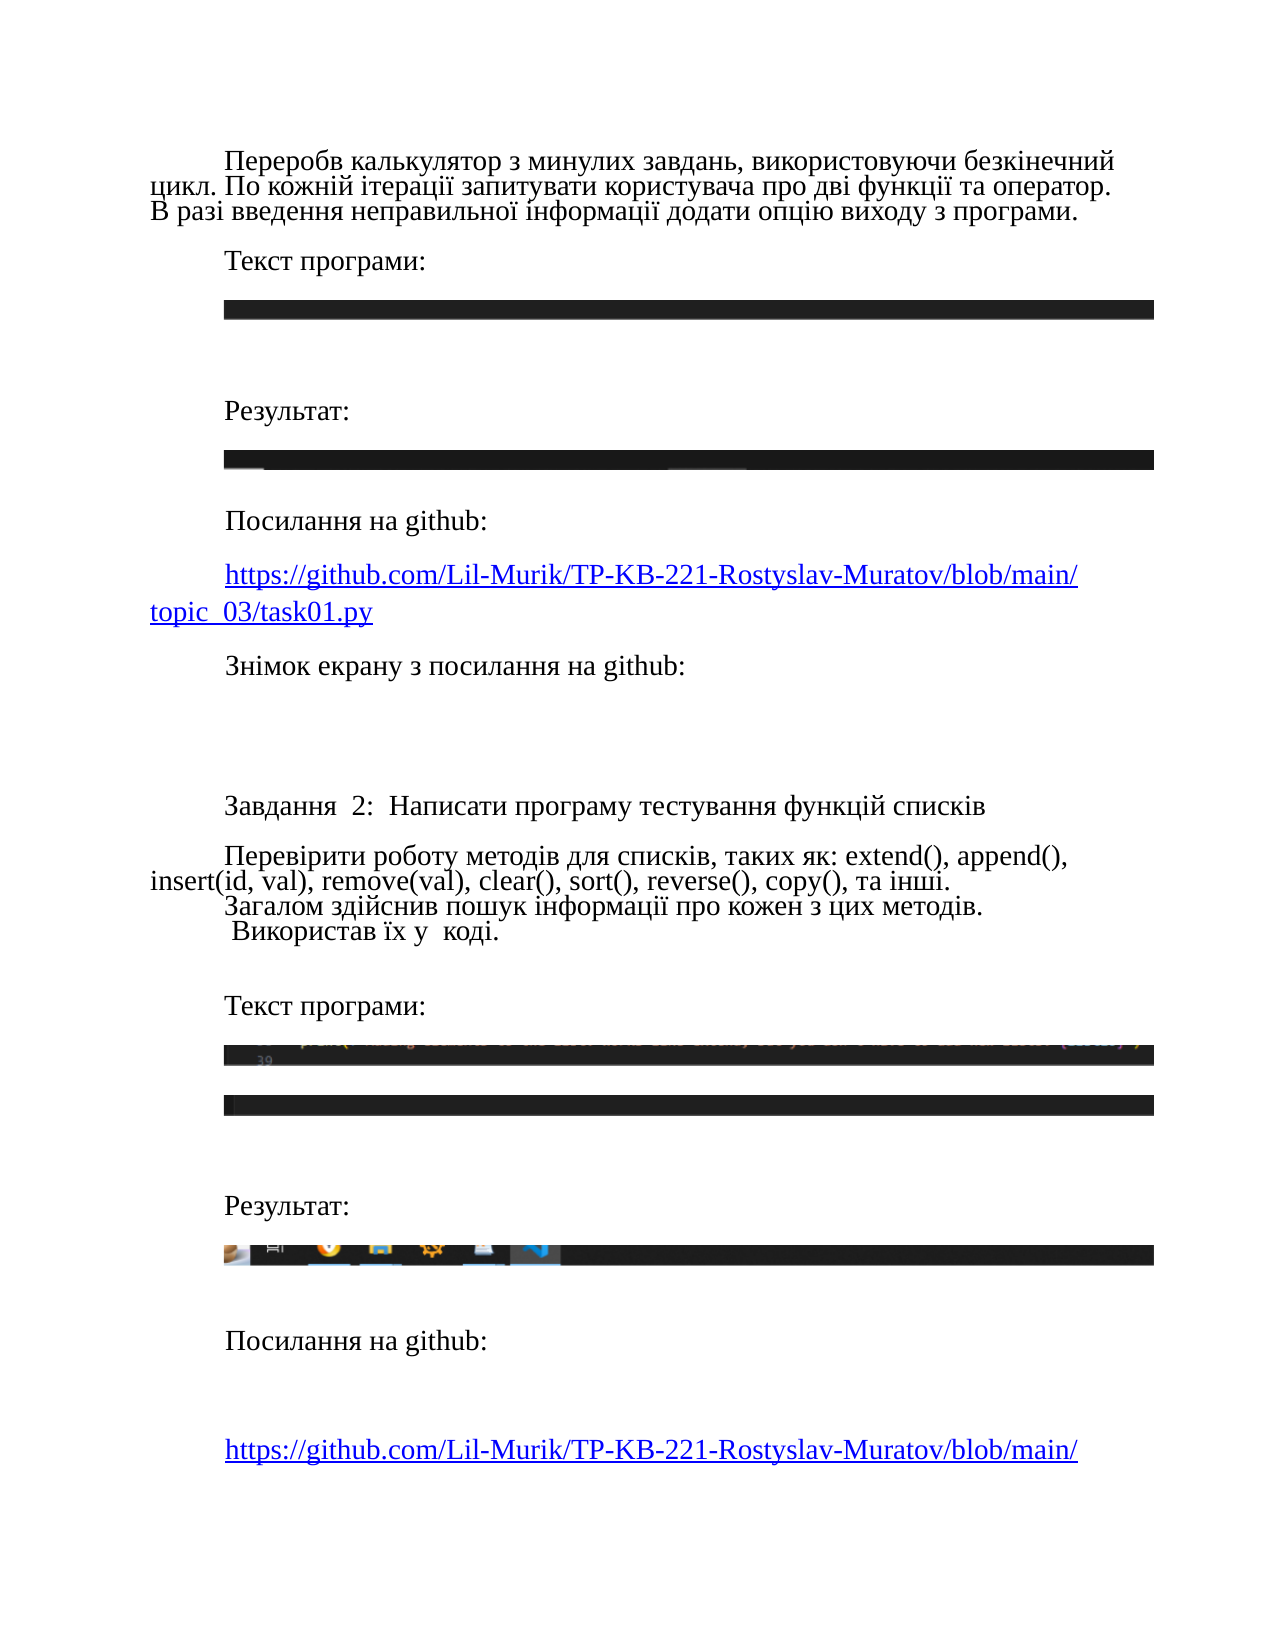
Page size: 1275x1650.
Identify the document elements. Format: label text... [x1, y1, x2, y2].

text Загалом здійснив пошук інформації про кожен з цих методів. [569, 896, 1125, 921]
text Завдання 2: Написати програму тестування функцій списків [794, 796, 1125, 821]
text Переробв калькулятор з минулих завдань, використовуючи безкінечний цикл. По кожній ітерації запитувати користувача про дві функції та оператор. В разі введення неправильної інформації додати опцію виходу з програми. [150, 150, 1125, 225]
text https://github.com/Lil-Murik/TP-KB-221-Rostyslav-Muratov/blob/main/topic_03/task01.py [150, 554, 1125, 629]
text Завдання 2: Написати програму тестування функцій списків [150, 796, 791, 821]
text Загалом здійснив пошук інформації про кожен з цих методів. [150, 896, 566, 921]
text Посилання на github: [150, 500, 1125, 537]
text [150, 1429, 1125, 1467]
text Результат: [150, 400, 1125, 425]
text Текст програми: [150, 250, 1125, 275]
text Результат: [150, 1196, 1125, 1221]
text Посилання на github: [150, 1321, 1125, 1358]
text Текст програми: [150, 996, 1125, 1021]
text Перевірити роботу методів для списків, таких як: extend(), append(), insert(id, val), remove(val), clear(), sort(), reverse(), copy(), та інші. [150, 846, 1125, 896]
text Використав їх у коді. [150, 921, 1125, 946]
text Знімок екрану з посилання на github: [150, 646, 1125, 683]
